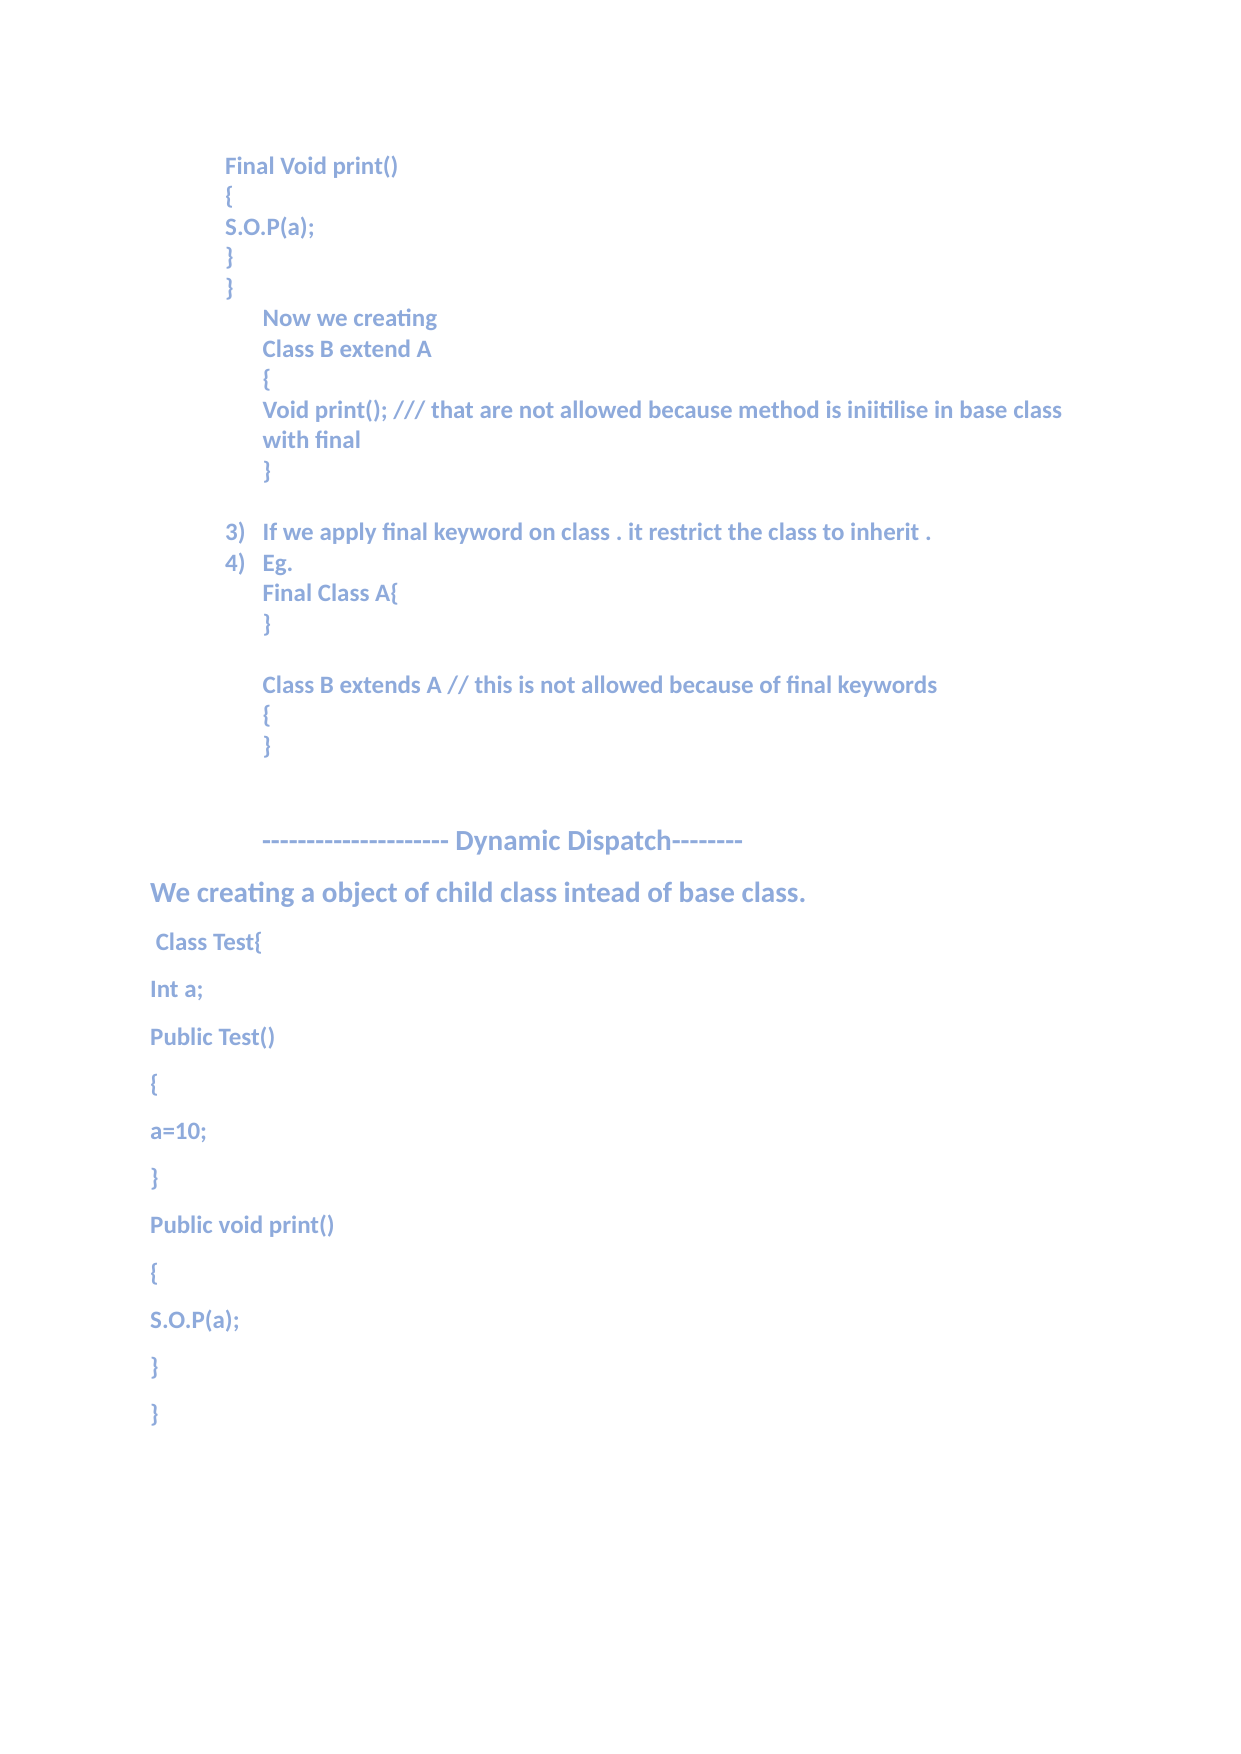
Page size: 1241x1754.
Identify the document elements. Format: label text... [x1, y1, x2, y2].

list S.O.P(a); [225, 211, 1090, 242]
text { [150, 1257, 1090, 1287]
list } [262, 608, 1090, 638]
text } [150, 1351, 1090, 1382]
list } [225, 272, 1090, 303]
list { [225, 181, 1090, 211]
text S.O.P(a); [150, 1304, 1090, 1334]
list Class B extends A // this is not allowed because of final keywords [262, 669, 1090, 699]
list Now we creating [262, 303, 1090, 333]
text Int a; [150, 973, 1090, 1004]
text a=10; [150, 1115, 1090, 1146]
text } [150, 1398, 1090, 1429]
text We creating a object of child class intead of base class. [150, 874, 1090, 910]
list } [262, 730, 1090, 760]
text { [150, 1068, 1090, 1098]
text } [150, 1162, 1090, 1193]
list If we apply final keyword on class . it restrict the class to inherit . [225, 516, 1090, 547]
list { [262, 699, 1090, 730]
text --------------------- Dynamic Dispatch-------- [150, 822, 1090, 857]
list { [262, 364, 1090, 394]
list } [225, 242, 1090, 272]
list Eg. [225, 547, 1090, 577]
list Void print(); /// that are not allowed because method is iniitilise in base class with final } [262, 394, 1090, 486]
list Final Class A{ [262, 577, 1090, 608]
text Class Test{ [150, 926, 1090, 957]
list Class B extend A [262, 333, 1090, 364]
text Public void print() [150, 1209, 1090, 1240]
list Final Void print() [225, 150, 1090, 181]
text Public Test() [150, 1021, 1090, 1051]
